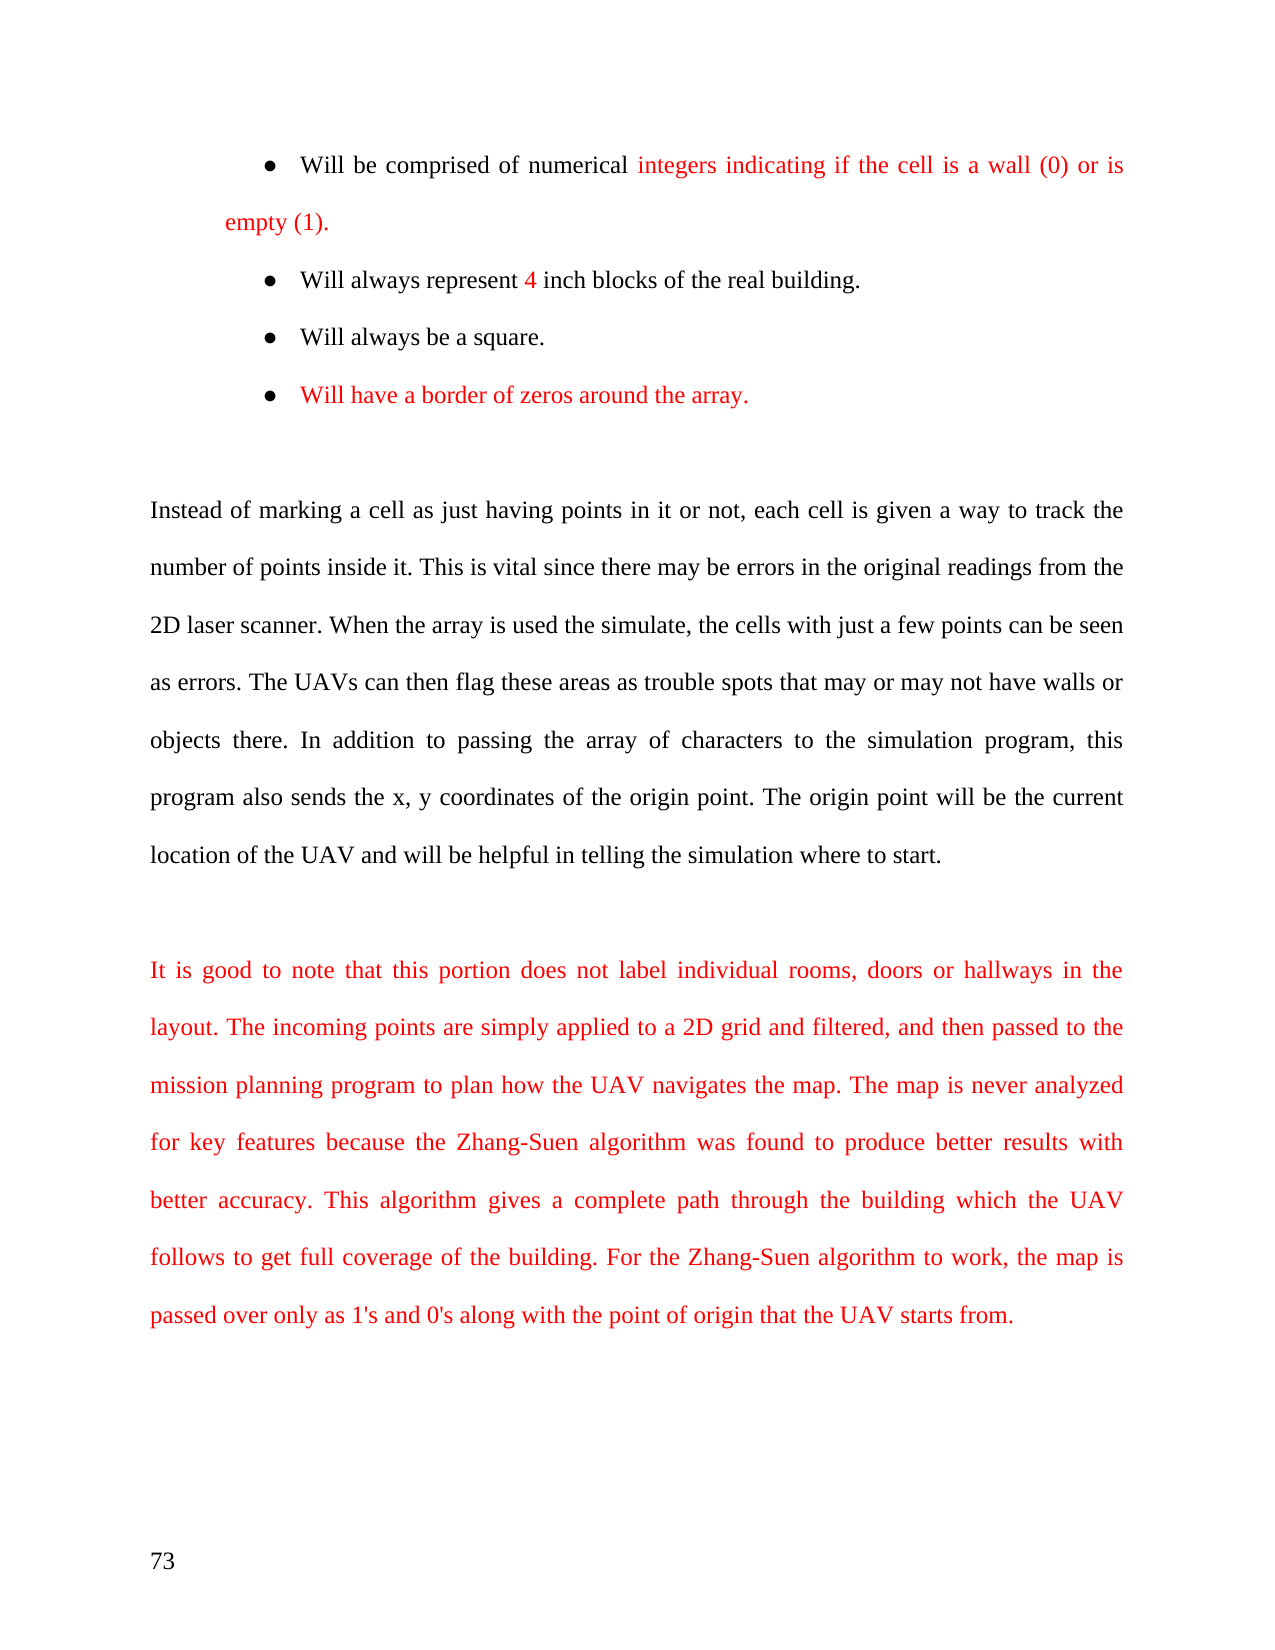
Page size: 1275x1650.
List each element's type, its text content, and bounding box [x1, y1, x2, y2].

list Will have a border of zeros around the array. [225, 380, 1125, 409]
list Will always be a square. [225, 322, 1125, 351]
list Will be comprised of numerical integers indicating if the cell is a wall (0) or is empty (1). [225, 150, 1125, 236]
list Will always represent 4 inch blocks of the real building. [225, 265, 1125, 294]
text It is good to note that this portion does not label individual rooms, doors or hallways in the layout. The incoming points are simply applied to a 2D grid and filtered, and then passed to the mission planning program to plan how the UAV navigates the map. The map is never analyzed for key features because the Zhang-Suen algorithm was found to produce better results with better accuracy. This algorithm gives a complete path through the building which the UAV follows to get full coverage of the building. For the Zhang-Suen algorithm to work, the map is passed over only as 1's and 0's along with the point of origin that the UAV starts from. [150, 955, 1125, 1329]
text Instead of marking a cell as just having points in it or not, each cell is given a way to track the number of points inside it. This is vital since there may be errors in the original readings from the 2D laser scanner. When the array is used the simulate, the cells with just a few points can be seen as errors. The UAVs can then flag these areas as trouble spots that may or may not have walls or objects there. In addition to passing the array of characters to the simulation program, this program also sends the x, y coordinates of the origin point. The origin point will be the current location of the UAV and will be helpful in telling the simulation where to start. [150, 495, 1125, 869]
